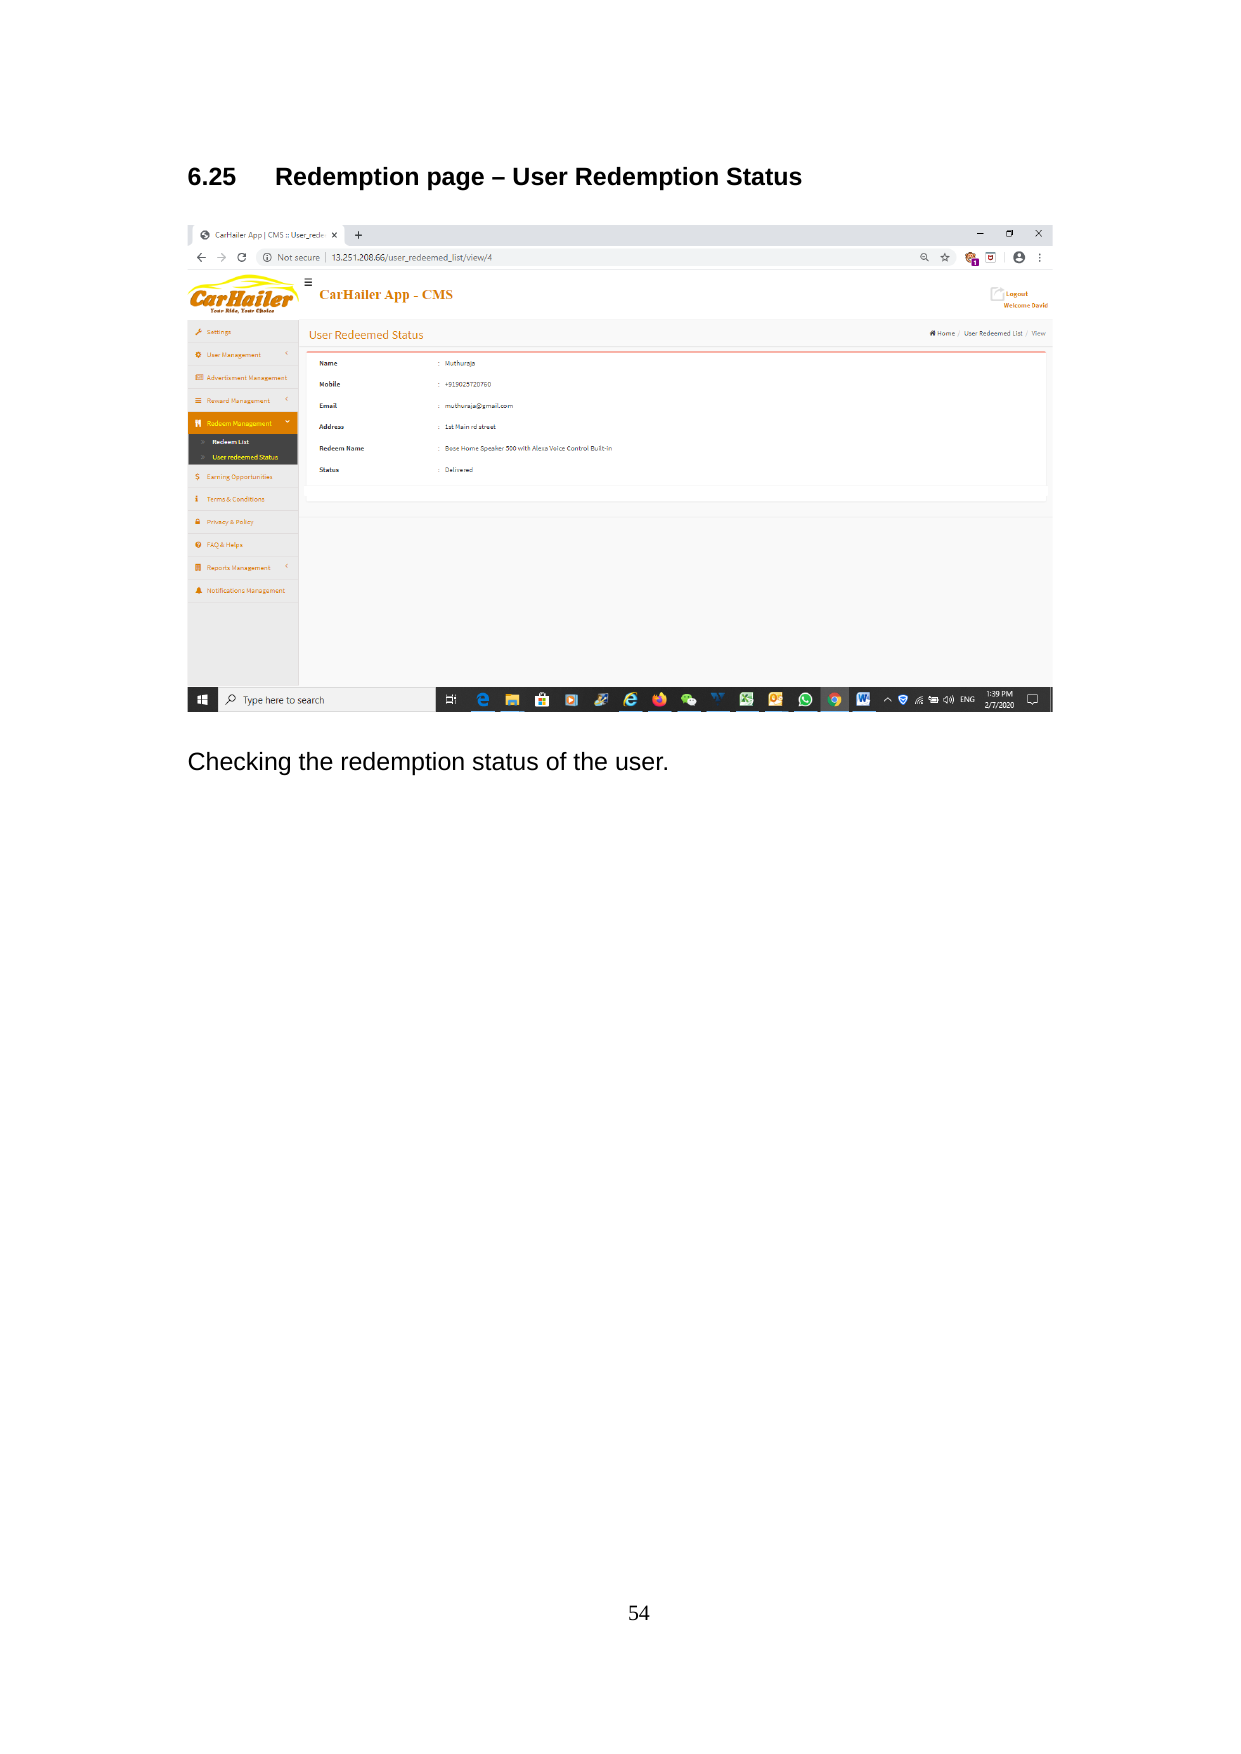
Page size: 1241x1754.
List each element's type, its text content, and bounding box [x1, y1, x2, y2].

list Redemption page – User Redemption Status [187, 160, 1090, 192]
picture [187, 225, 1053, 712]
text Checking the redemption status of the user. [187, 745, 1090, 777]
